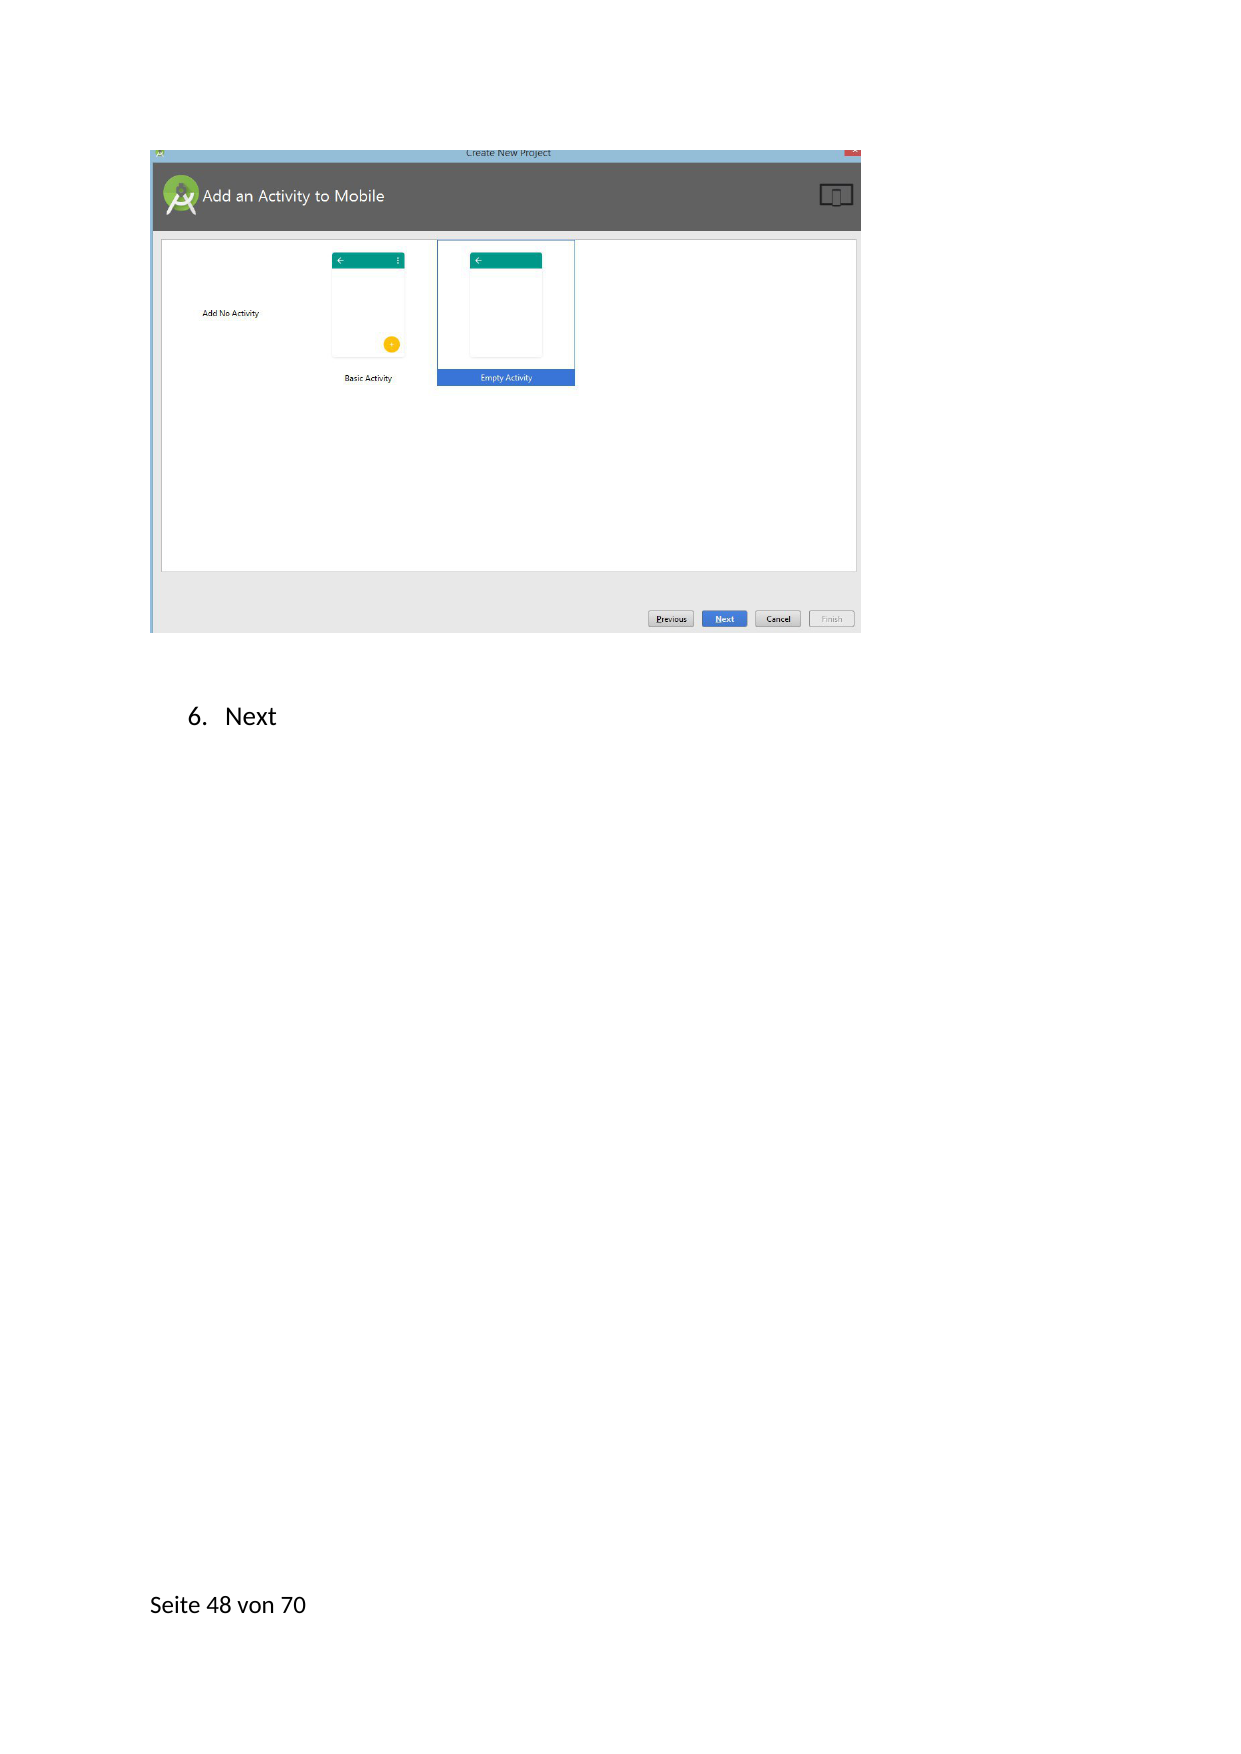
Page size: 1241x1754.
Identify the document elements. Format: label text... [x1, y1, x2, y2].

list Next [187, 699, 1090, 732]
picture [150, 150, 861, 633]
